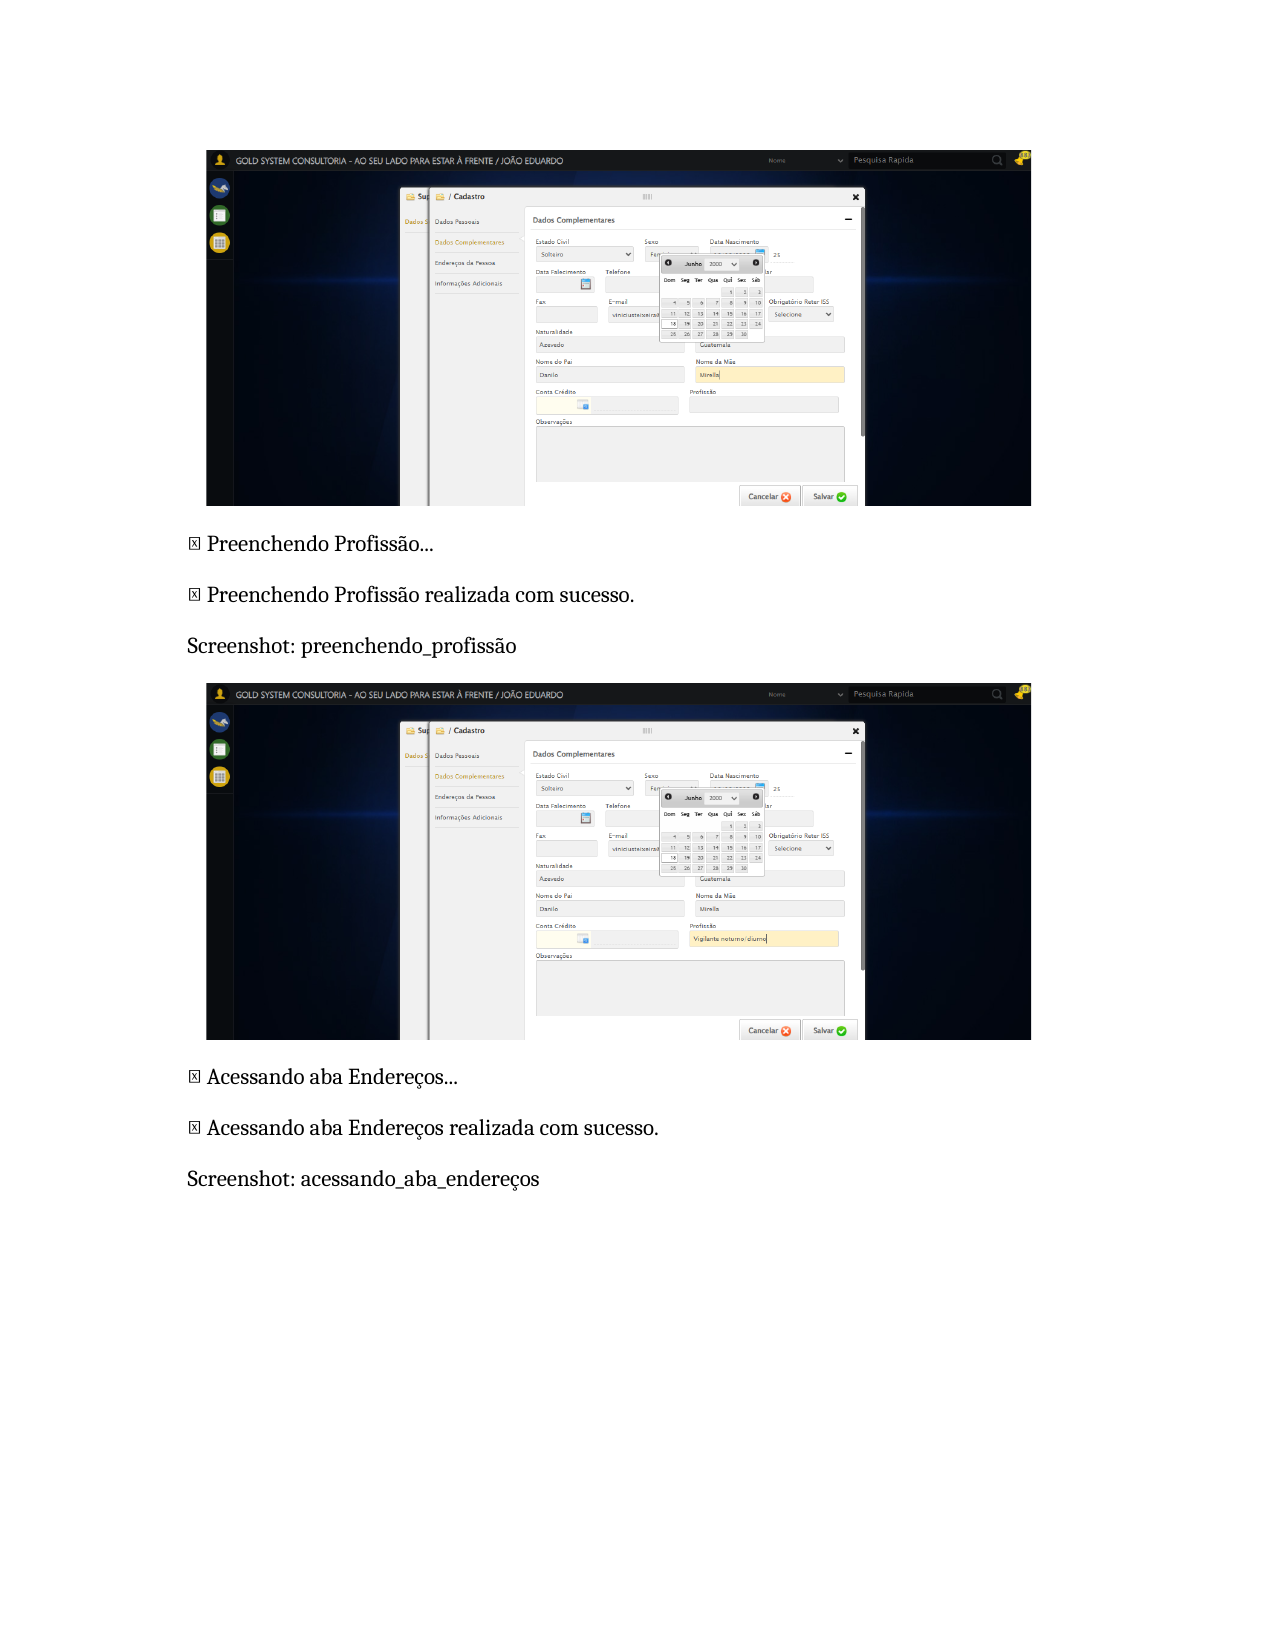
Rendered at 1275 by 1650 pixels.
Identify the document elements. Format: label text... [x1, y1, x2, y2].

picture [206, 683, 1032, 1040]
text ✅ Preenchendo Profissão realizada com sucesso. [187, 581, 1087, 608]
picture [206, 150, 1032, 506]
text Screenshot: acessando_aba_endereços [187, 1166, 1087, 1192]
text Screenshot: preenchendo_profissão [187, 632, 1087, 659]
text 🔄 Preenchendo Profissão... [187, 530, 1087, 557]
text ✅ Acessando aba Endereços realizada com sucesso. [187, 1115, 1087, 1141]
text 🔄 Acessando aba Endereços... [187, 1064, 1087, 1090]
